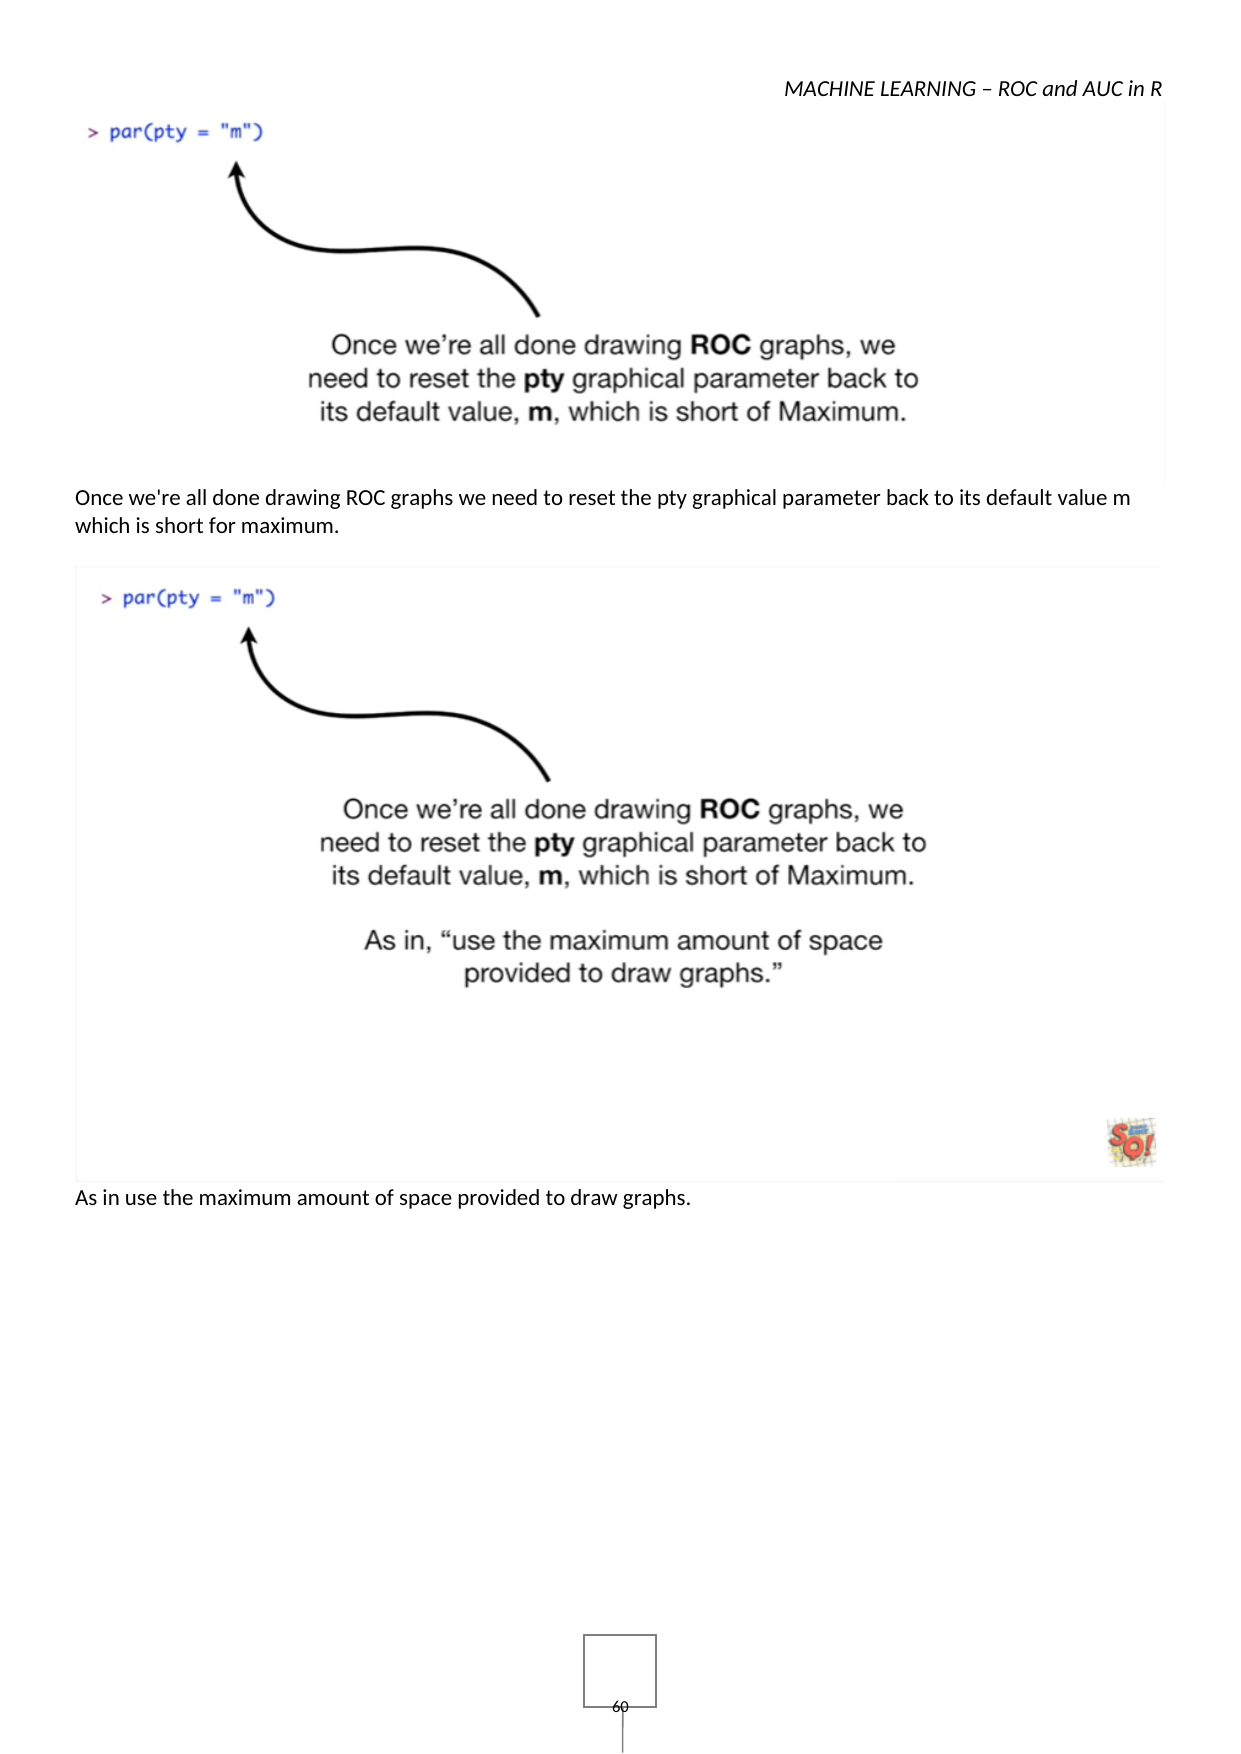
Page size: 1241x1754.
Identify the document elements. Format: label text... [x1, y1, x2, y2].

text As in use the maximum amount of space provided to draw graphs. [75, 1183, 1165, 1211]
text Once we're all done drawing ROC graphs we need to reset the pty graphical parameter back to its default value m which is short for maximum. [75, 483, 1165, 539]
picture [75, 101, 1166, 483]
picture [75, 566, 1166, 1183]
